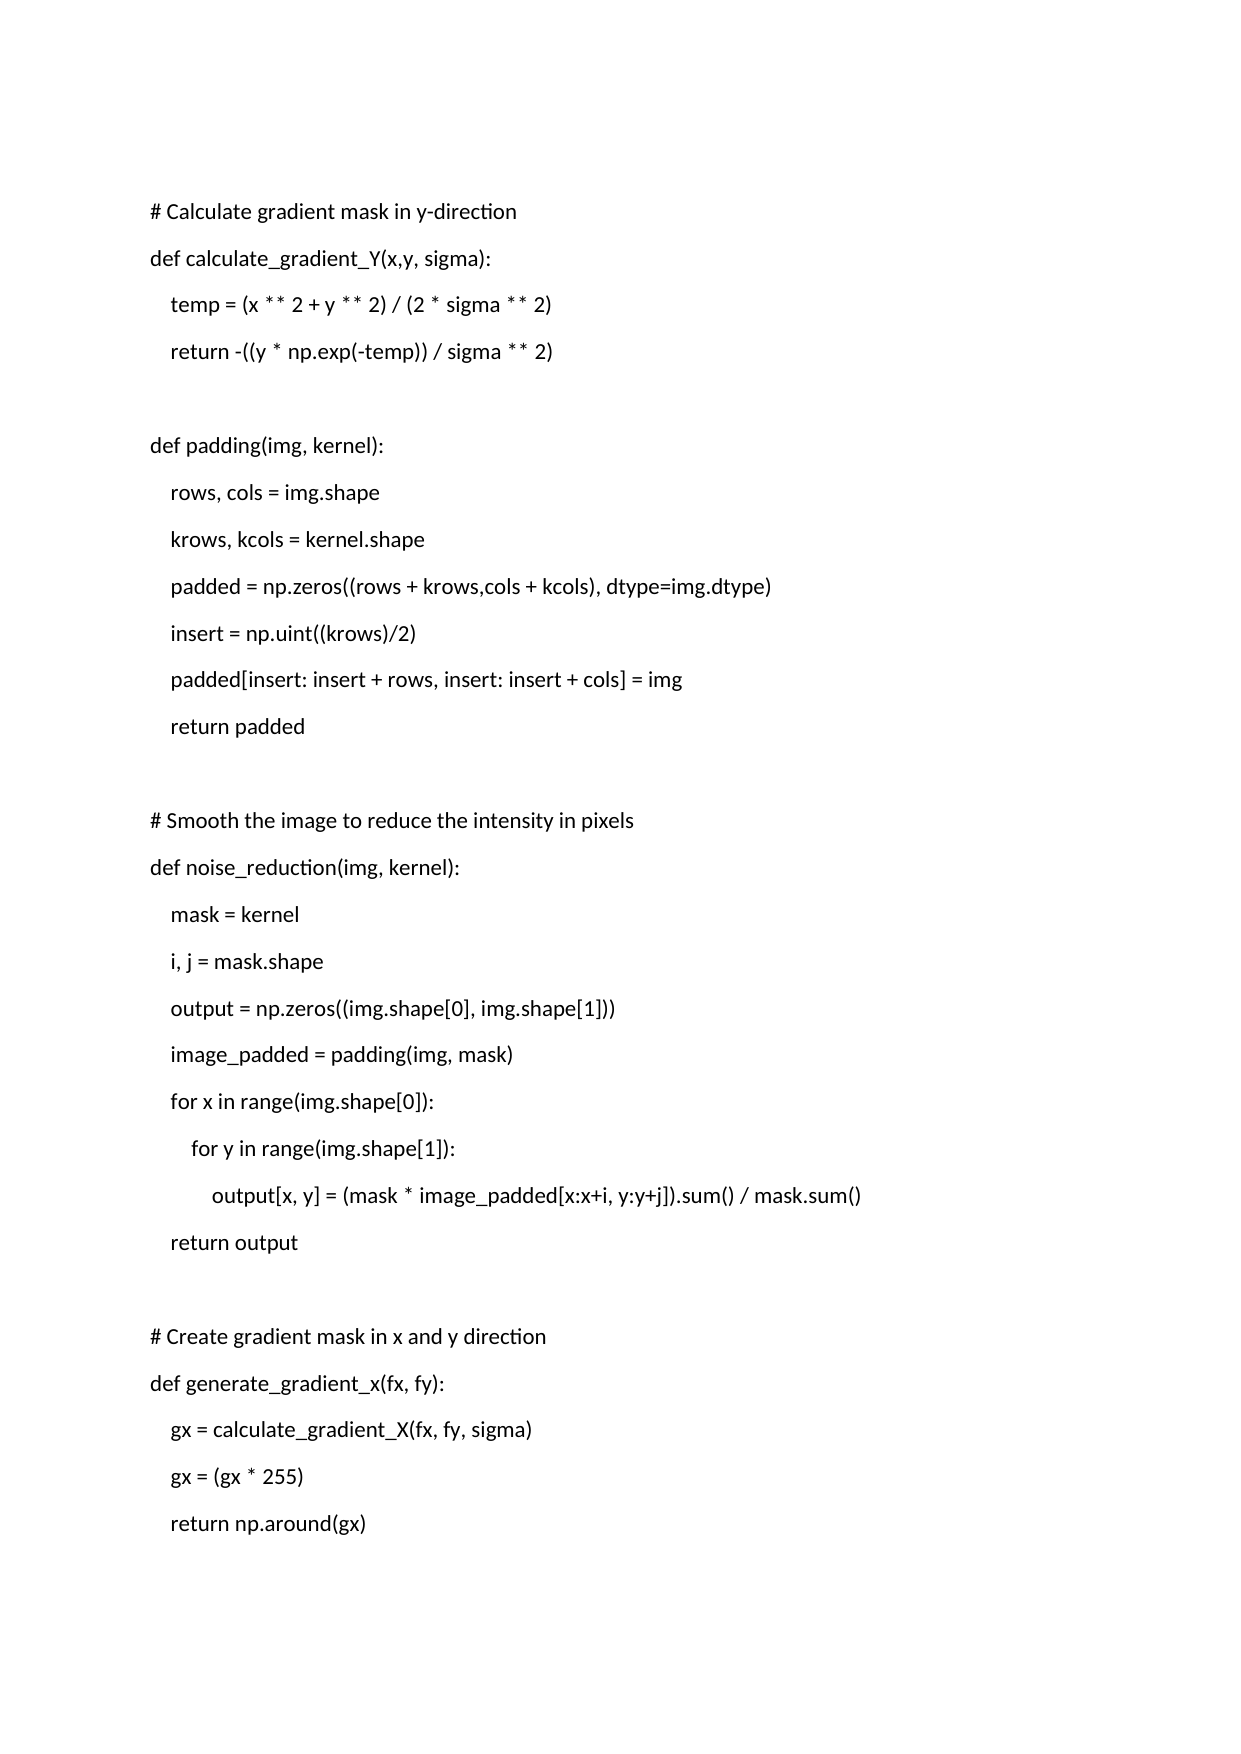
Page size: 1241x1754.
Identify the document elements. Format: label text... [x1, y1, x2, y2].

text for x in range(img.shape[0]): [150, 1087, 1090, 1116]
text def noise_reduction(img, kernel): [150, 853, 1090, 881]
text for y in range(img.shape[1]): [150, 1134, 1090, 1162]
text i, j = mask.shape [150, 947, 1090, 975]
text # Smooth the image to reduce the intensity in pixels [150, 806, 1090, 834]
text mask = kernel [150, 900, 1090, 928]
text return padded [150, 712, 1090, 741]
text gx = calculate_gradient_X(fx, fy, sigma) [150, 1416, 1090, 1444]
text padded = np.zeros((rows + krows,cols + kcols), dtype=img.dtype) [150, 572, 1090, 600]
text output[x, y] = (mask * image_padded[x:x+i, y:y+j]).sum() / mask.sum() [150, 1181, 1090, 1209]
text rows, cols = img.shape [150, 478, 1090, 506]
text padded[insert: insert + rows, insert: insert + cols] = img [150, 666, 1090, 694]
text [150, 291, 1090, 319]
text def calculate_gradient_Y(x,y, sigma): [150, 244, 1090, 272]
text krows, kcols = kernel.shape [150, 525, 1090, 553]
text return np.around(gx) [150, 1509, 1090, 1537]
text return output [150, 1228, 1090, 1256]
text image_padded = padding(img, mask) [150, 1041, 1090, 1069]
text gx = (gx * 255) [150, 1462, 1090, 1491]
text def generate_gradient_x(fx, fy): [150, 1369, 1090, 1397]
text # Create gradient mask in x and y direction [150, 1322, 1090, 1350]
text def padding(img, kernel): [150, 431, 1090, 459]
text insert = np.uint((krows)/2) [150, 619, 1090, 647]
text output = np.zeros((img.shape[0], img.shape[1])) [150, 994, 1090, 1022]
text # Calculate gradient mask in y-direction [150, 197, 1090, 225]
text return -((y * np.exp(-temp)) / sigma ** 2) [150, 337, 1090, 366]
